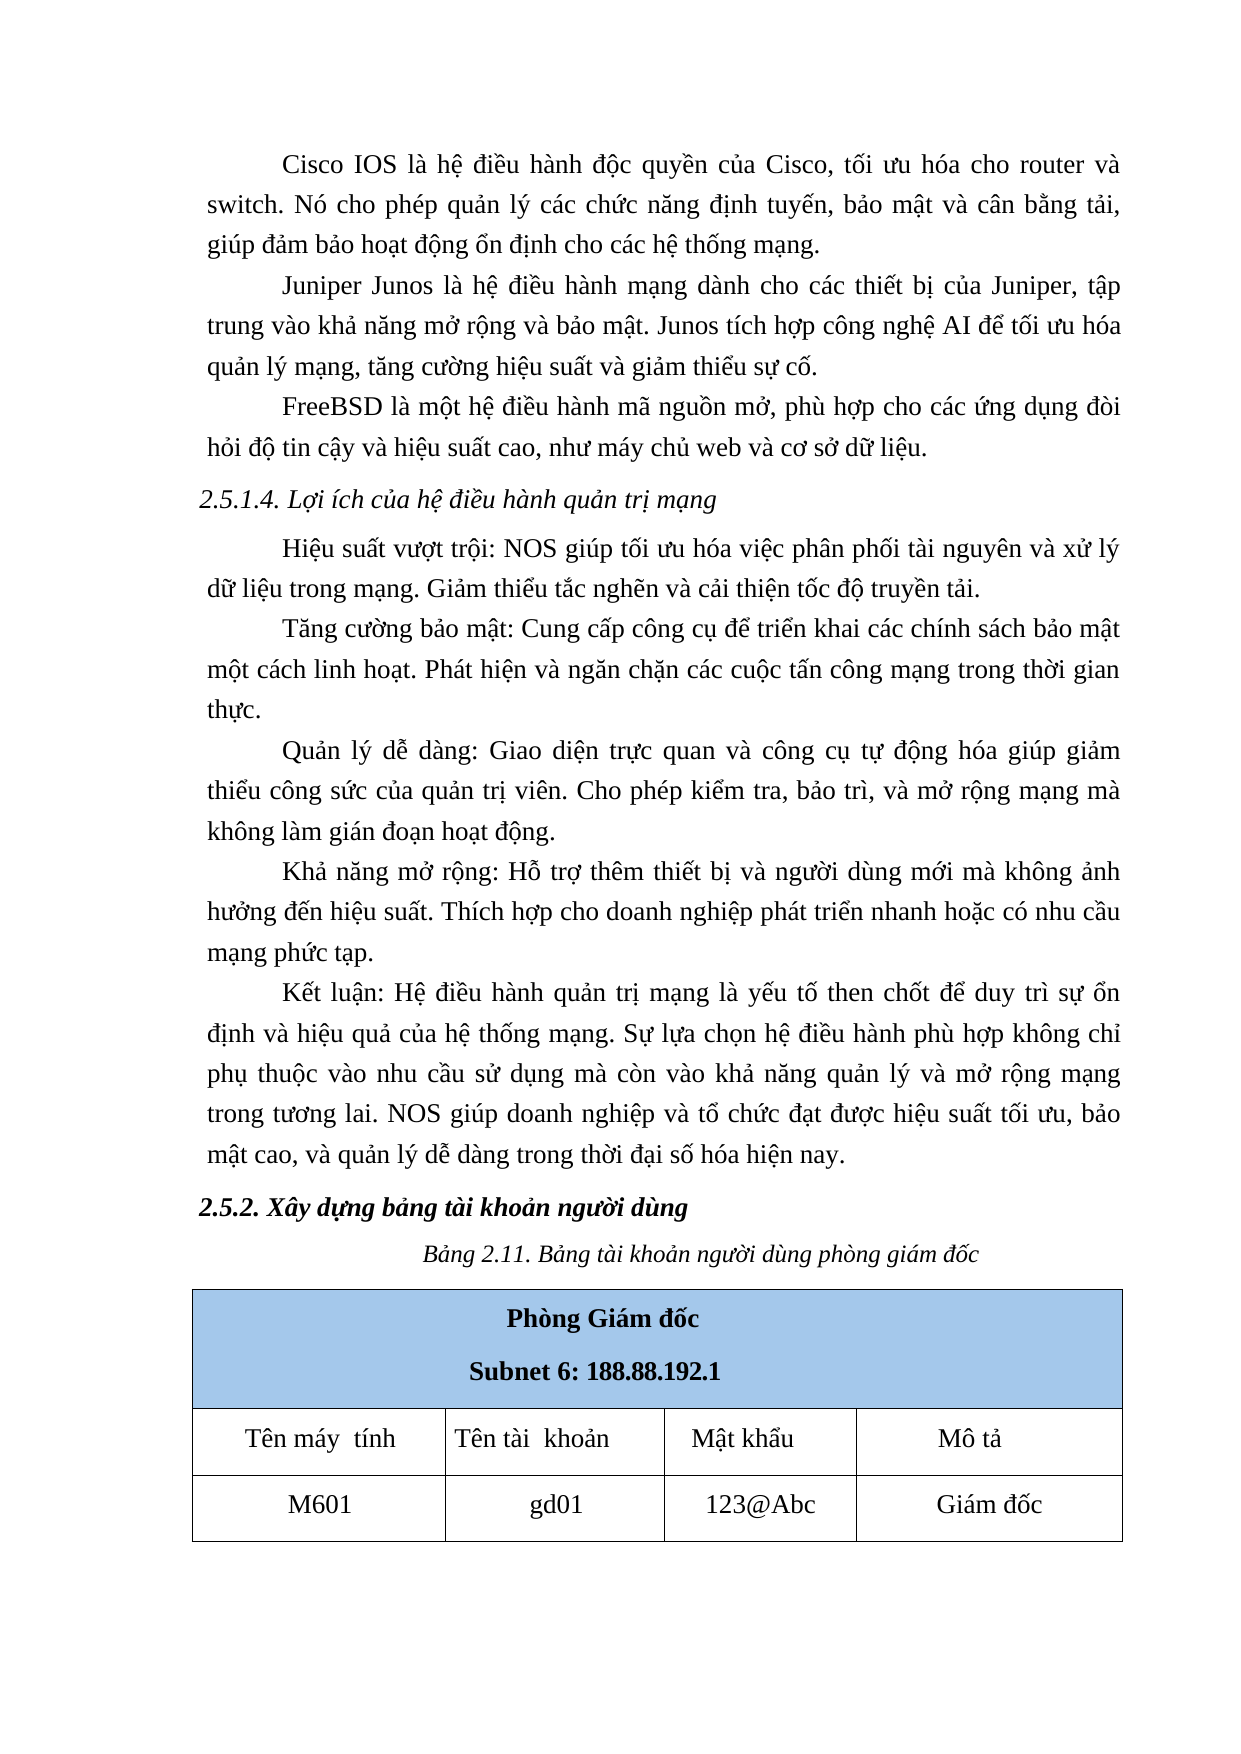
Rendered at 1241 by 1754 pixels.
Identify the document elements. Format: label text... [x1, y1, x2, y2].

table_cell Mô tả [857, 1409, 1122, 1475]
text Quản lý dễ dàng: Giao diện trực quan và công cụ tự động hóa giúp giảm thiểu công sức của quản trị viên. Cho phép kiểm tra, bảo trì, và mở rộng mạng mà không làm gián đoạn hoạt động. [207, 734, 1122, 846]
text Tăng cường bảo mật: Cung cấp công cụ để triển khai các chính sách bảo mật một cách linh hoạt. Phát hiện và ngăn chặn các cuộc tấn công mạng trong thời gian thực. [207, 613, 1122, 724]
table_cell 123@Abc [665, 1476, 856, 1541]
table_cell Tên máy tính [193, 1409, 445, 1475]
text Cisco IOS là hệ điều hành độc quyền của Cisco, tối ưu hóa cho router và switch. Nó cho phép quản lý các chức năng định tuyến, bảo mật và cân bằng tải, giúp đảm bảo hoạt động ổn định cho các hệ thống mạng. [207, 148, 1122, 260]
text Khả năng mở rộng: Hỗ trợ thêm thiết bị và người dùng mới mà không ảnh hưởng đến hiệu suất. Thích hợp cho doanh nghiệp phát triển nhanh hoặc có nhu cầu mạng phức tạp. [207, 855, 1122, 967]
subtitle Lợi ích của hệ điều hành quản trị mạng [199, 483, 1122, 515]
table_cell Mật khẩu [665, 1409, 856, 1475]
table_cell gd01 [446, 1476, 664, 1541]
table_cell M601 [193, 1476, 445, 1541]
text Bảng 2.11. Bảng tài khoản người dùng phòng giám đốc [207, 1239, 1122, 1268]
table_cell Tên tài khoản [446, 1409, 664, 1475]
text Kết luận: Hệ điều hành quản trị mạng là yếu tố then chốt để duy trì sự ổn định và hiệu quả của hệ thống mạng. Sự lựa chọn hệ điều hành phù hợp không chỉ phụ thuộc vào nhu cầu sử dụng mà còn vào khả năng quản lý và mở rộng mạng trong tương lai. NOS giúp doanh nghiệp và tổ chức đạt được hiệu suất tối ưu, bảo mật cao, và quản lý dễ dàng trong thời đại số hóa hiện nay. [207, 976, 1122, 1169]
text Juniper Junos là hệ điều hành mạng dành cho các thiết bị của Juniper, tập trung vào khả năng mở rộng và bảo mật. Junos tích hợp công nghệ AI để tối ưu hóa quản lý mạng, tăng cường hiệu suất và giảm thiểu sự cố. [207, 269, 1122, 381]
text FreeBSD là một hệ điều hành mã nguồn mở, phù hợp cho các ứng dụng đòi hỏi độ tin cậy và hiệu suất cao, như máy chủ web và cơ sở dữ liệu. [207, 390, 1122, 462]
subtitle Xây dựng bảng tài khoản người dùng [199, 1191, 1122, 1222]
text Hiệu suất vượt trội: NOS giúp tối ưu hóa việc phân phối tài nguyên và xử lý dữ liệu trong mạng. Giảm thiểu tắc nghẽn và cải thiện tốc độ truyền tải. [207, 532, 1122, 603]
table_cell Giám đốc [857, 1476, 1122, 1541]
table_header Phòng Giám đốc Subnet 6: 188.88.192.1 [193, 1290, 1122, 1408]
